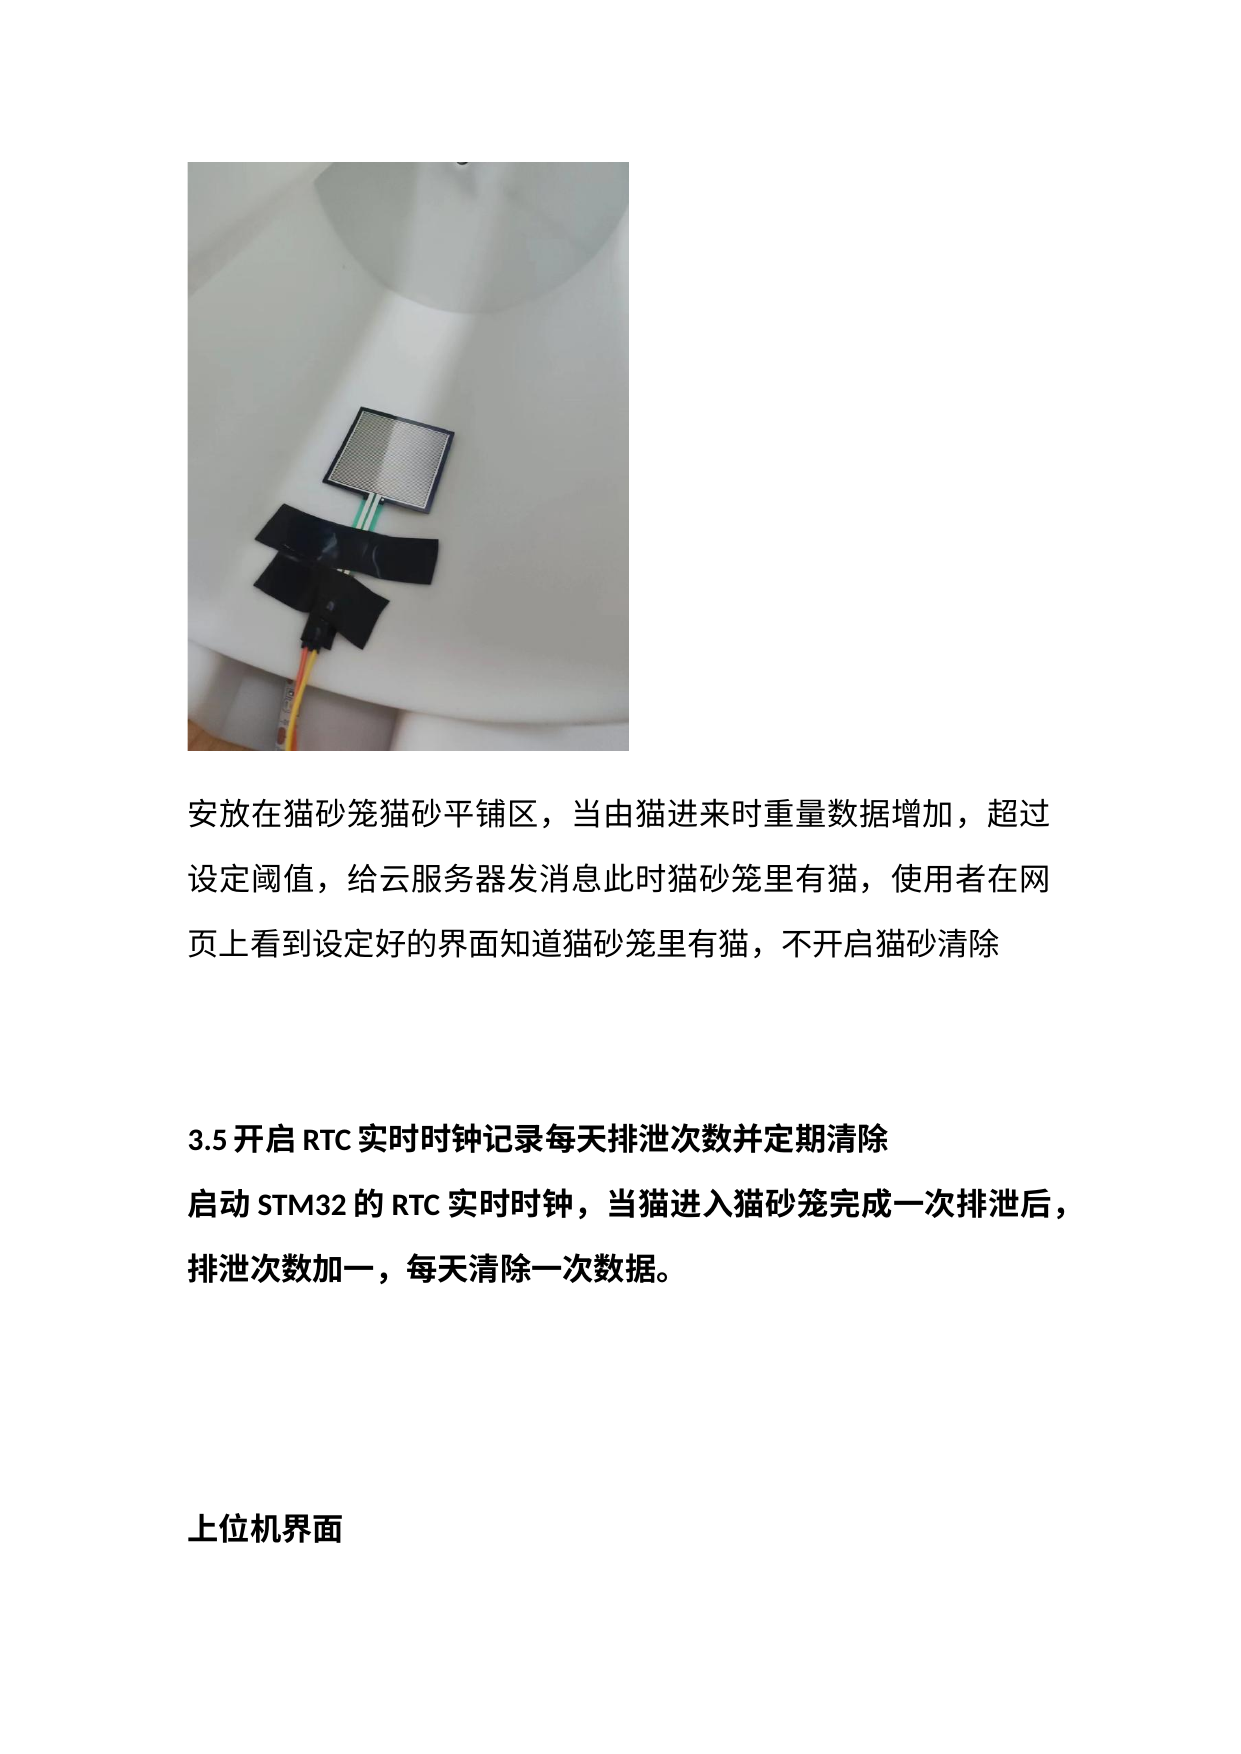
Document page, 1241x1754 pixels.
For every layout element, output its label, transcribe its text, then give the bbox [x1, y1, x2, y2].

list 3.5开启RTC实时时钟记录每天排泄次数并定期清除 [187, 1104, 1053, 1169]
picture [187, 162, 629, 751]
list 启动STM32的RTC实时时钟，当猫进入猫砂笼完成一次排泄后，排泄次数加一，每天清除一次数据。 [187, 1169, 1053, 1299]
list 安放在猫砂笼猫砂平铺区，当由猫进来时重量数据增加，超过设定阈值，给云服务器发消息此时猫砂笼里有猫，使用者在网页上看到设定好的界面知道猫砂笼里有猫，不开启猫砂清除 [187, 779, 1053, 974]
list 上位机界面 [187, 1494, 1053, 1559]
